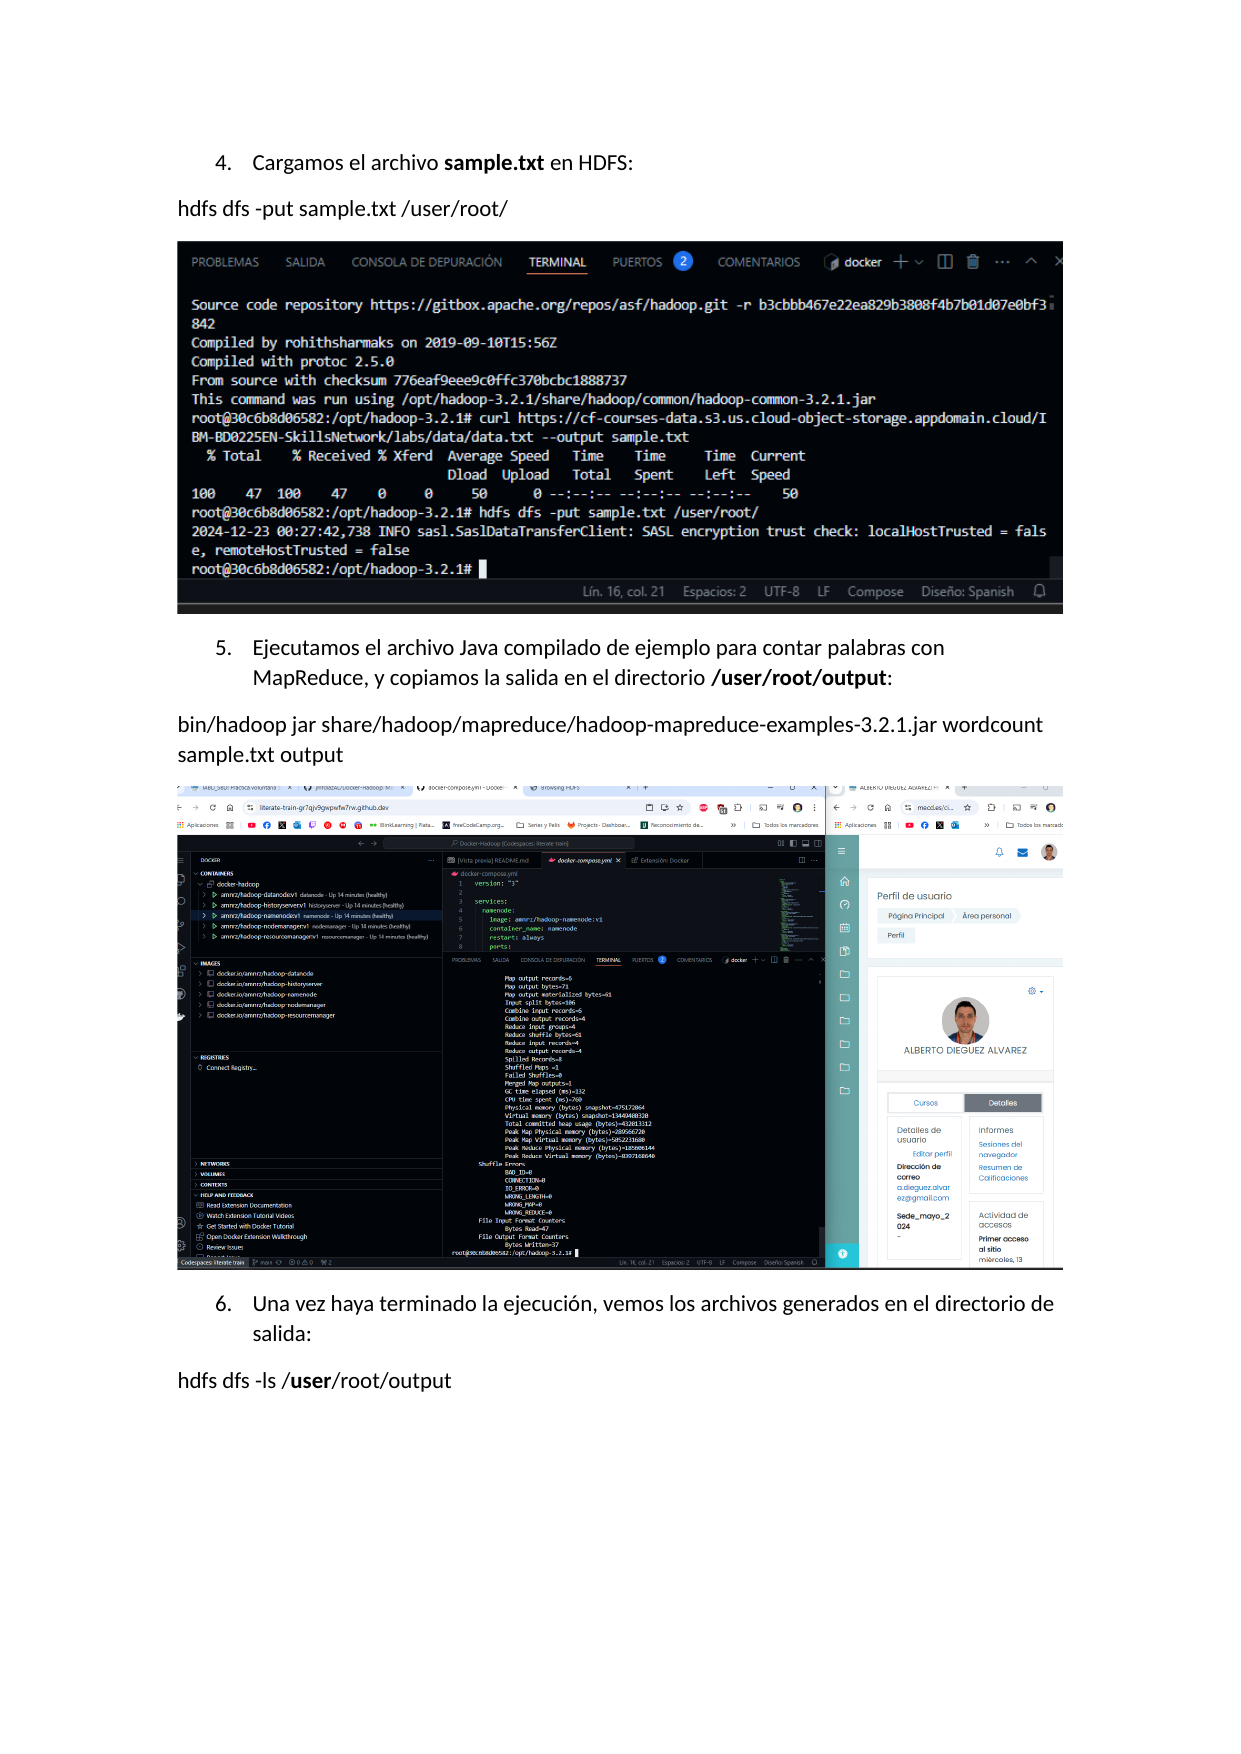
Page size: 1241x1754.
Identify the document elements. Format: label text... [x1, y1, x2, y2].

list Ejecutamos el archivo Java compilado de ejemplo para contar palabras con MapReduce, y copiamos la salida en el directorio /user/root/output: [215, 633, 1063, 691]
text bin/hadoop jar share/hadoop/mapreduce/hadoop-mapreduce-examples-3.2.1.jar wordcount sample.txt output [177, 710, 1063, 768]
list Una vez haya terminado la ejecución, vemos los archivos generados en el directorio de salida: [215, 1289, 1063, 1347]
picture [177, 241, 1063, 614]
text hdfs dfs -put sample.txt /user/root/ [177, 194, 1063, 222]
picture [177, 786, 1063, 1270]
text hdfs dfs -ls /user/root/output [177, 1366, 1063, 1394]
list Cargamos el archivo sample.txt en HDFS: [215, 148, 1063, 176]
